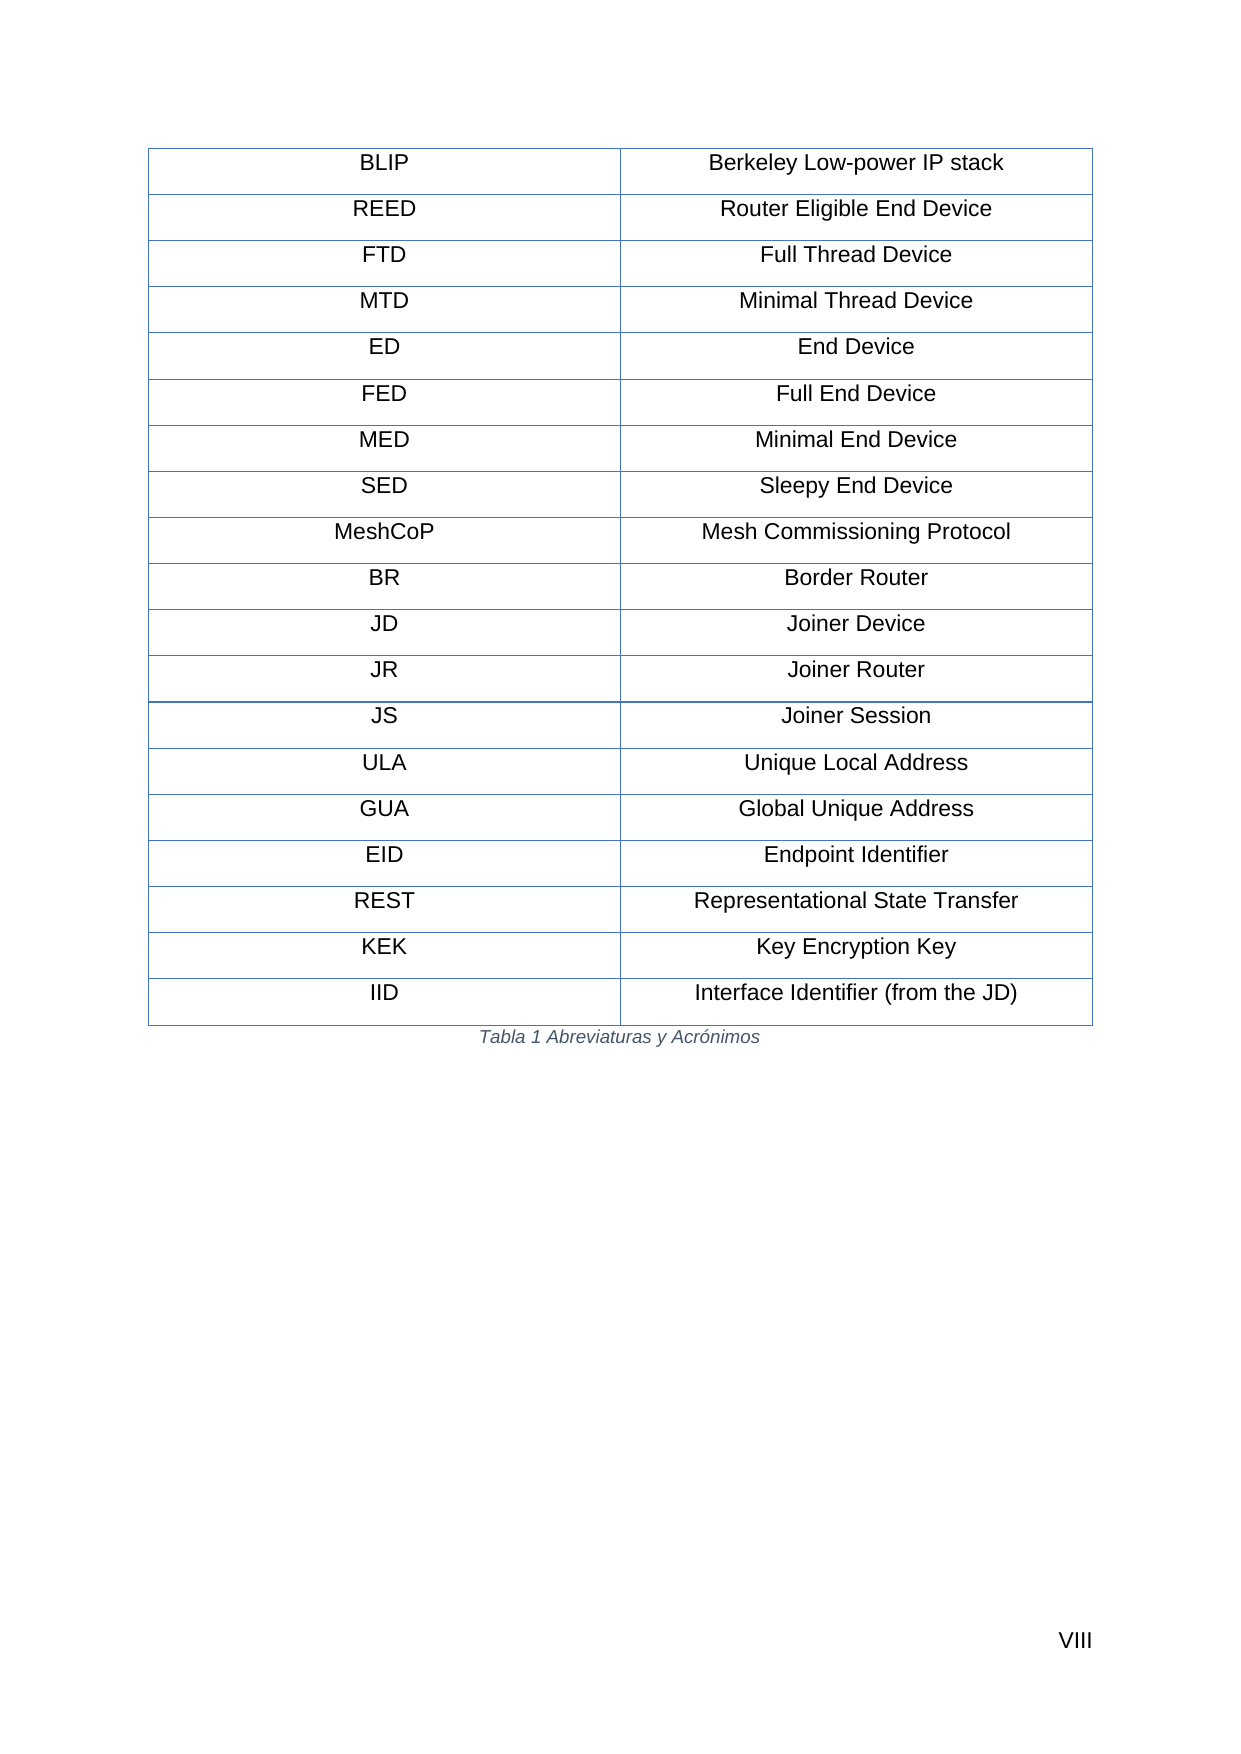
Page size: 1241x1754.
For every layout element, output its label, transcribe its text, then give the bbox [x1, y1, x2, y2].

table_cell Minimal End Device [621, 426, 1092, 471]
table_cell Mesh Commissioning Protocol [621, 518, 1092, 563]
text Tabla 1 Abreviaturas y Acrónimos [148, 1026, 1092, 1047]
table_cell Full End Device [621, 380, 1092, 424]
table_cell Joiner Session [621, 703, 1092, 748]
table_cell SED [149, 472, 620, 517]
table_cell Router Eligible End Device [621, 195, 1092, 240]
table_cell JR [149, 656, 620, 701]
table_cell Sleepy End Device [621, 472, 1092, 517]
table_cell IID [149, 979, 620, 1024]
table_cell Global Unique Address [621, 795, 1092, 840]
table_cell BR [149, 564, 620, 609]
table_cell Full Thread Device [621, 241, 1092, 286]
table_cell Joiner Device [621, 610, 1092, 655]
table_cell BLIP [149, 149, 620, 194]
table_cell Key Encryption Key [621, 933, 1092, 978]
table_cell REED [149, 195, 620, 240]
table_cell JD [149, 610, 620, 655]
table_cell MTD [149, 287, 620, 332]
table_cell FTD [149, 241, 620, 286]
table_cell Joiner Router [621, 656, 1092, 701]
table_cell Unique Local Address [621, 749, 1092, 794]
table_cell Endpoint Identifier [621, 841, 1092, 886]
table_cell MeshCoP [149, 518, 620, 563]
table_cell Representational State Transfer [621, 887, 1092, 932]
table_cell Minimal Thread Device [621, 287, 1092, 332]
table_cell Interface Identifier (from the JD) [621, 979, 1092, 1024]
table_cell KEK [149, 933, 620, 978]
table_cell Border Router [621, 564, 1092, 609]
table_cell FED [149, 380, 620, 424]
table_cell ED [149, 333, 620, 378]
table_cell EID [149, 841, 620, 886]
table_cell MED [149, 426, 620, 471]
table_cell JS [149, 703, 620, 748]
table_cell ULA [149, 749, 620, 794]
table_cell GUA [149, 795, 620, 840]
table_cell REST [149, 887, 620, 932]
table_cell End Device [621, 333, 1092, 378]
table_cell Berkeley Low-power IP stack [621, 149, 1092, 194]
